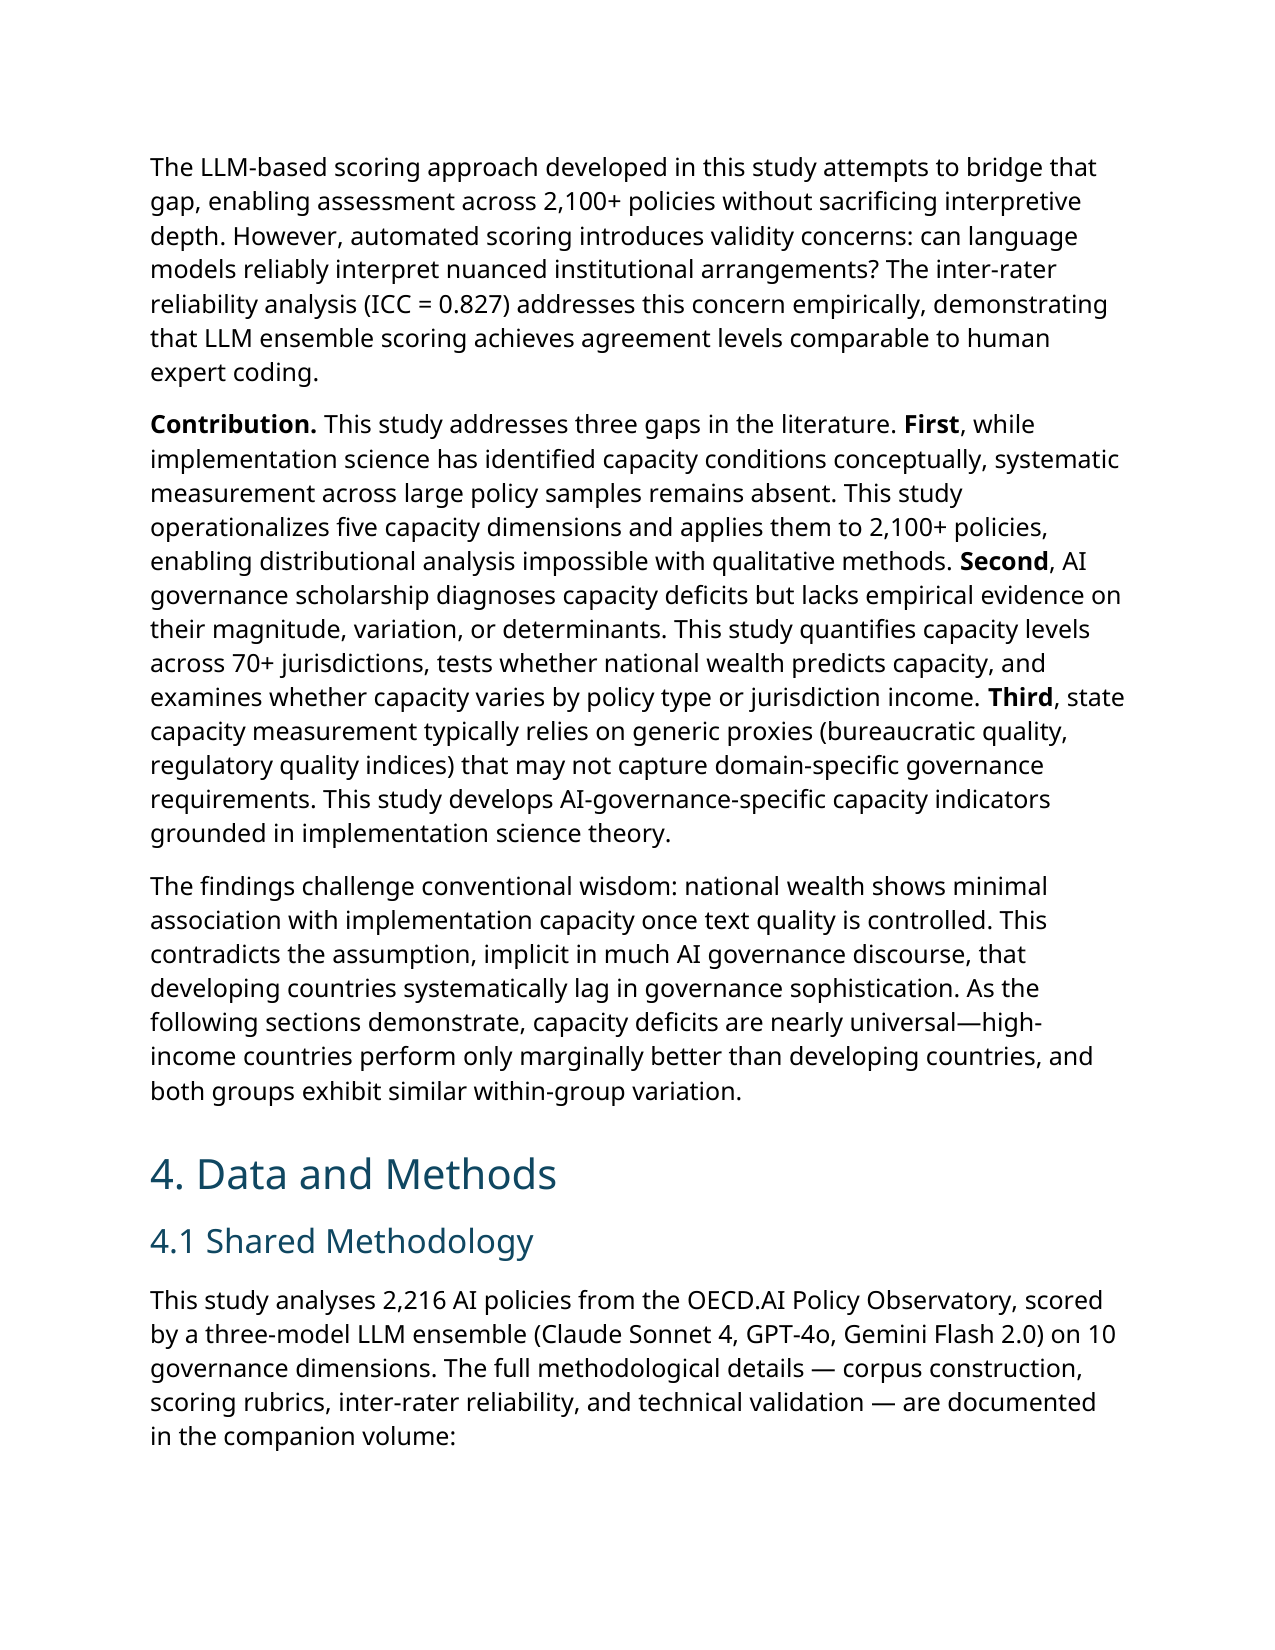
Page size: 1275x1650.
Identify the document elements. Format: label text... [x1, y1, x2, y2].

text The LLM-based scoring approach developed in this study attempts to bridge that gap, enabling assessment across 2,100+ policies without sacrificing interpretive depth. However, automated scoring introduces validity concerns: can language models reliably interpret nuanced institutional arrangements? The inter-rater reliability analysis (ICC = 0.827) addresses this concern empirically, demonstrating that LLM ensemble scoring achieves agreement levels comparable to human expert coding. [150, 150, 1125, 388]
text This study analyses 2,216 AI policies from the OECD.AI Policy Observatory, scored by a three-model LLM ensemble (Claude Sonnet 4, GPT-4o, Gemini Flash 2.0) on 10 governance dimensions. The full methodological details — corpus construction, scoring rubrics, inter-rater reliability, and technical validation — are documented in the companion volume: [150, 1282, 1125, 1453]
text The findings challenge conventional wisdom: national wealth shows minimal association with implementation capacity once text quality is controlled. This contradicts the assumption, implicit in much AI governance discourse, that developing countries systematically lag in governance sophistication. As the following sections demonstrate, capacity deficits are nearly universal—high-income countries perform only marginally better than developing countries, and both groups exhibit similar within-group variation. [150, 869, 1125, 1107]
subtitle 4. Data and Methods [150, 1145, 1125, 1201]
text Contribution. This study addresses three gaps in the literature. First, while implementation science has identified capacity conditions conceptually, systematic measurement across large policy samples remains absent. This study operationalizes five capacity dimensions and applies them to 2,100+ policies, enabling distributional analysis impossible with qualitative methods. Second, AI governance scholarship diagnoses capacity deficits but lacks empirical evidence on their magnitude, variation, or determinants. This study quantifies capacity levels across 70+ jurisdictions, tests whether national wealth predicts capacity, and examines whether capacity varies by policy type or jurisdiction income. Third, state capacity measurement typically relies on generic proxies (bureaucratic quality, regulatory quality indices) that may not capture domain-specific governance requirements. This study develops AI-governance-specific capacity indicators grounded in implementation science theory. [150, 407, 1125, 850]
subtitle 4.1 Shared Methodology [150, 1218, 1125, 1263]
